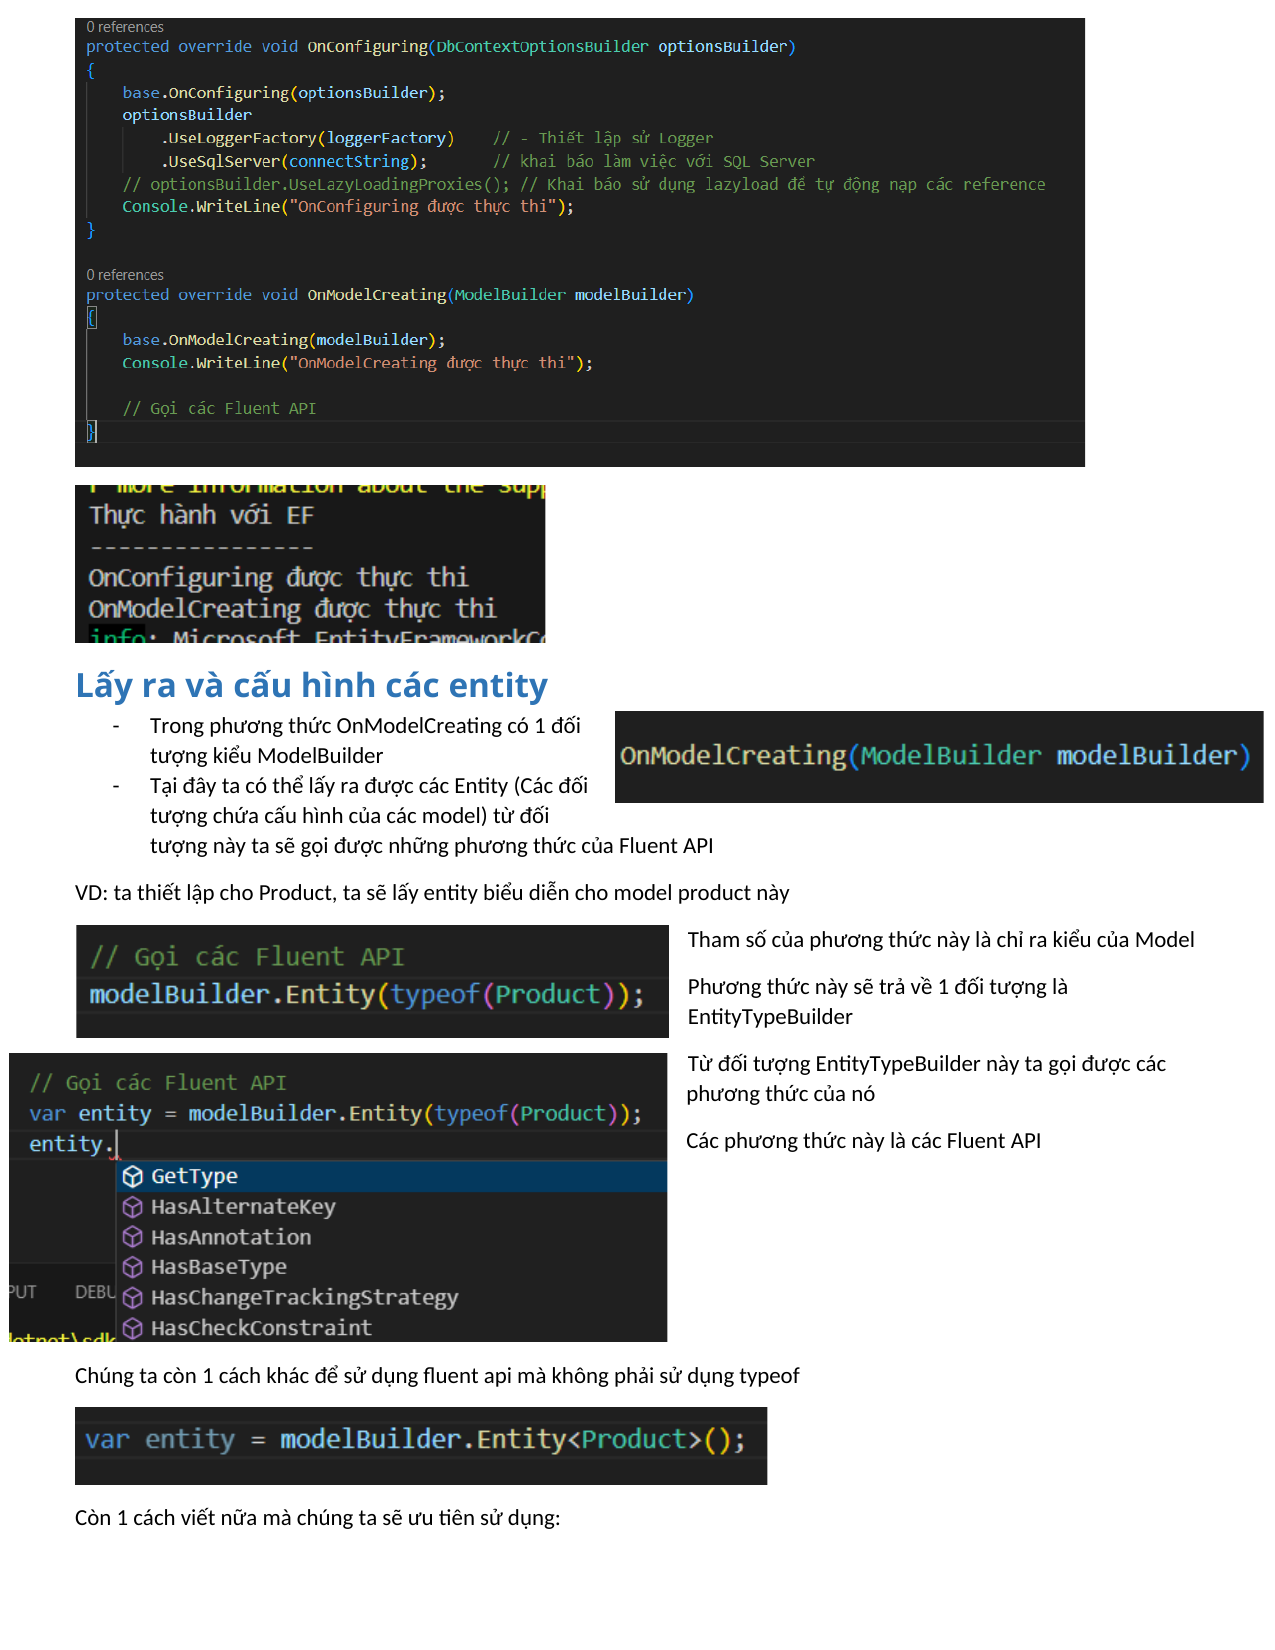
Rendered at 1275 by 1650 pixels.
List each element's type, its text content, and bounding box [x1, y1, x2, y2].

picture [75, 1407, 768, 1485]
text Các phương thức này là các Fluent API [667, 1126, 1200, 1154]
picture [75, 18, 1086, 467]
text Còn 1 cách viết nữa mà chúng ta sẽ ưu tiên sử dụng: [75, 1503, 1200, 1531]
subtitle Lấy ra và cấu hình các entity [75, 662, 1200, 707]
text Chúng ta còn 1 cách khác để sử dụng fluent api mà không phải sử dụng typeof [75, 1361, 1200, 1389]
picture [7, 1053, 667, 1341]
picture [75, 925, 669, 1037]
text Phương thức này sẽ trả về 1 đối tượng là EntityTypeBuilder [669, 972, 1200, 1031]
list Trong phương thức OnModelCreating có 1 đối tượng kiểu ModelBuilder [112, 711, 613, 769]
picture [75, 485, 546, 643]
list Tại đây ta có thể lấy ra được các Entity (Các đối tượng chứa cấu hình của các model) từ đối tượng này ta sẽ gọi được những phương thức của Fluent API [112, 771, 1200, 860]
text VD: ta thiết lập cho Product, ta sẽ lấy entity biểu diễn cho model product này [75, 878, 1200, 907]
text Từ đối tượng EntityTypeBuilder này ta gọi được các phương thức của nó [75, 1049, 1200, 1108]
picture [613, 711, 1264, 803]
text Tham số của phương thức này là chỉ ra kiểu của Model [669, 925, 1200, 953]
